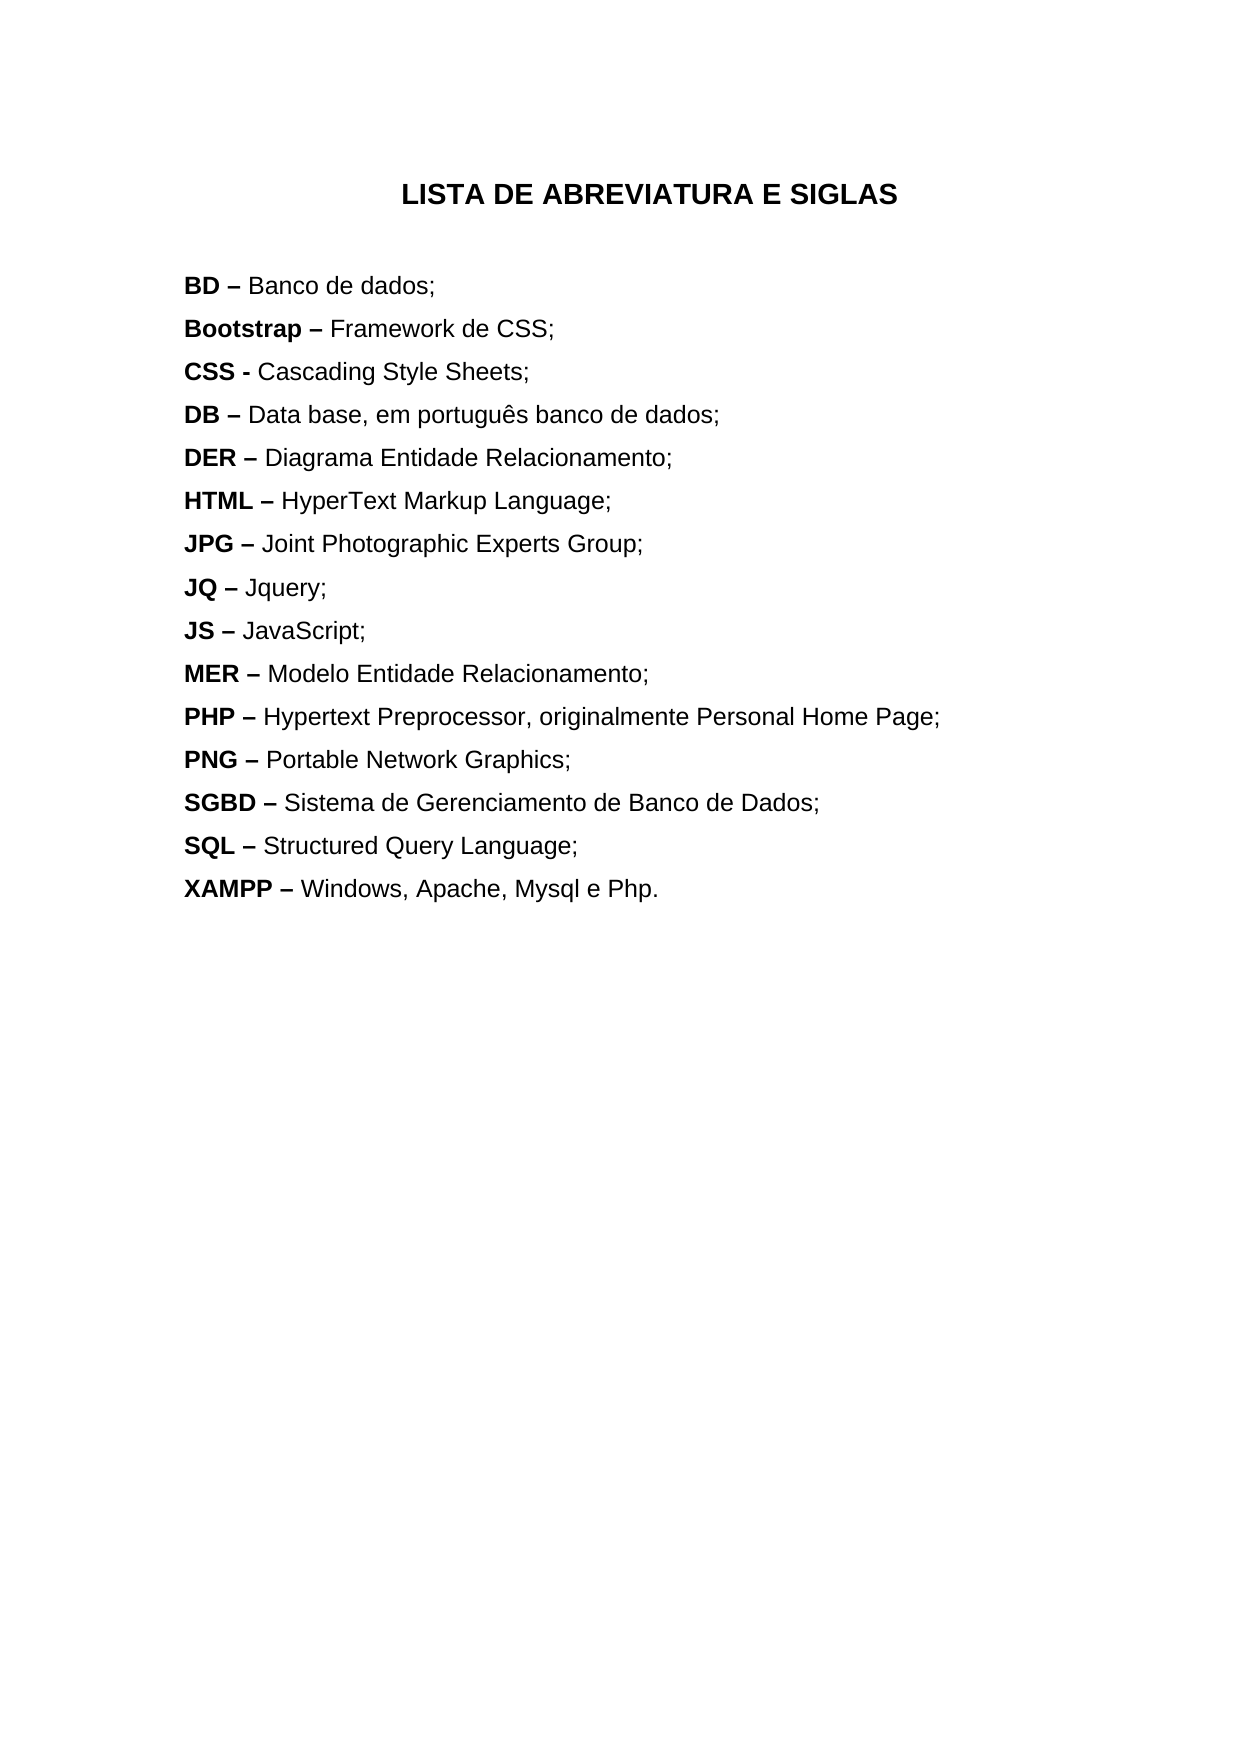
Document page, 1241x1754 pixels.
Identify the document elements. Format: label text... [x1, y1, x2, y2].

text DER – Diagrama Entidade Relacionamento; [184, 443, 1122, 472]
text LISTA DE ABREVIATURA E SIGLAS [177, 177, 1122, 211]
text PHP – Hypertext Preprocessor, originalmente Personal Home Page; [184, 702, 1122, 731]
text Bootstrap – Framework de CSS; [184, 314, 1122, 342]
text HTML – HyperText Markup Language; [184, 486, 1122, 515]
text XAMPP – Windows, Apache, Mysql e Php. [184, 874, 1122, 903]
text SQL – Structured Query Language; [184, 831, 1122, 860]
text CSS - Cascading Style Sheets; [184, 357, 1122, 386]
text MER – Modelo Entidade Relacionamento; [184, 659, 1122, 687]
text PNG – Portable Network Graphics; [184, 745, 1122, 774]
text BD – Banco de dados; [184, 271, 1122, 299]
text JS – JavaScript; [184, 616, 1122, 644]
text DB – Data base, em português banco de dados; [184, 400, 1122, 429]
text JPG – Joint Photographic Experts Group; [184, 529, 1122, 558]
text JQ – Jquery; [184, 572, 1122, 601]
text SGBD – Sistema de Gerenciamento de Banco de Dados; [184, 788, 1122, 817]
